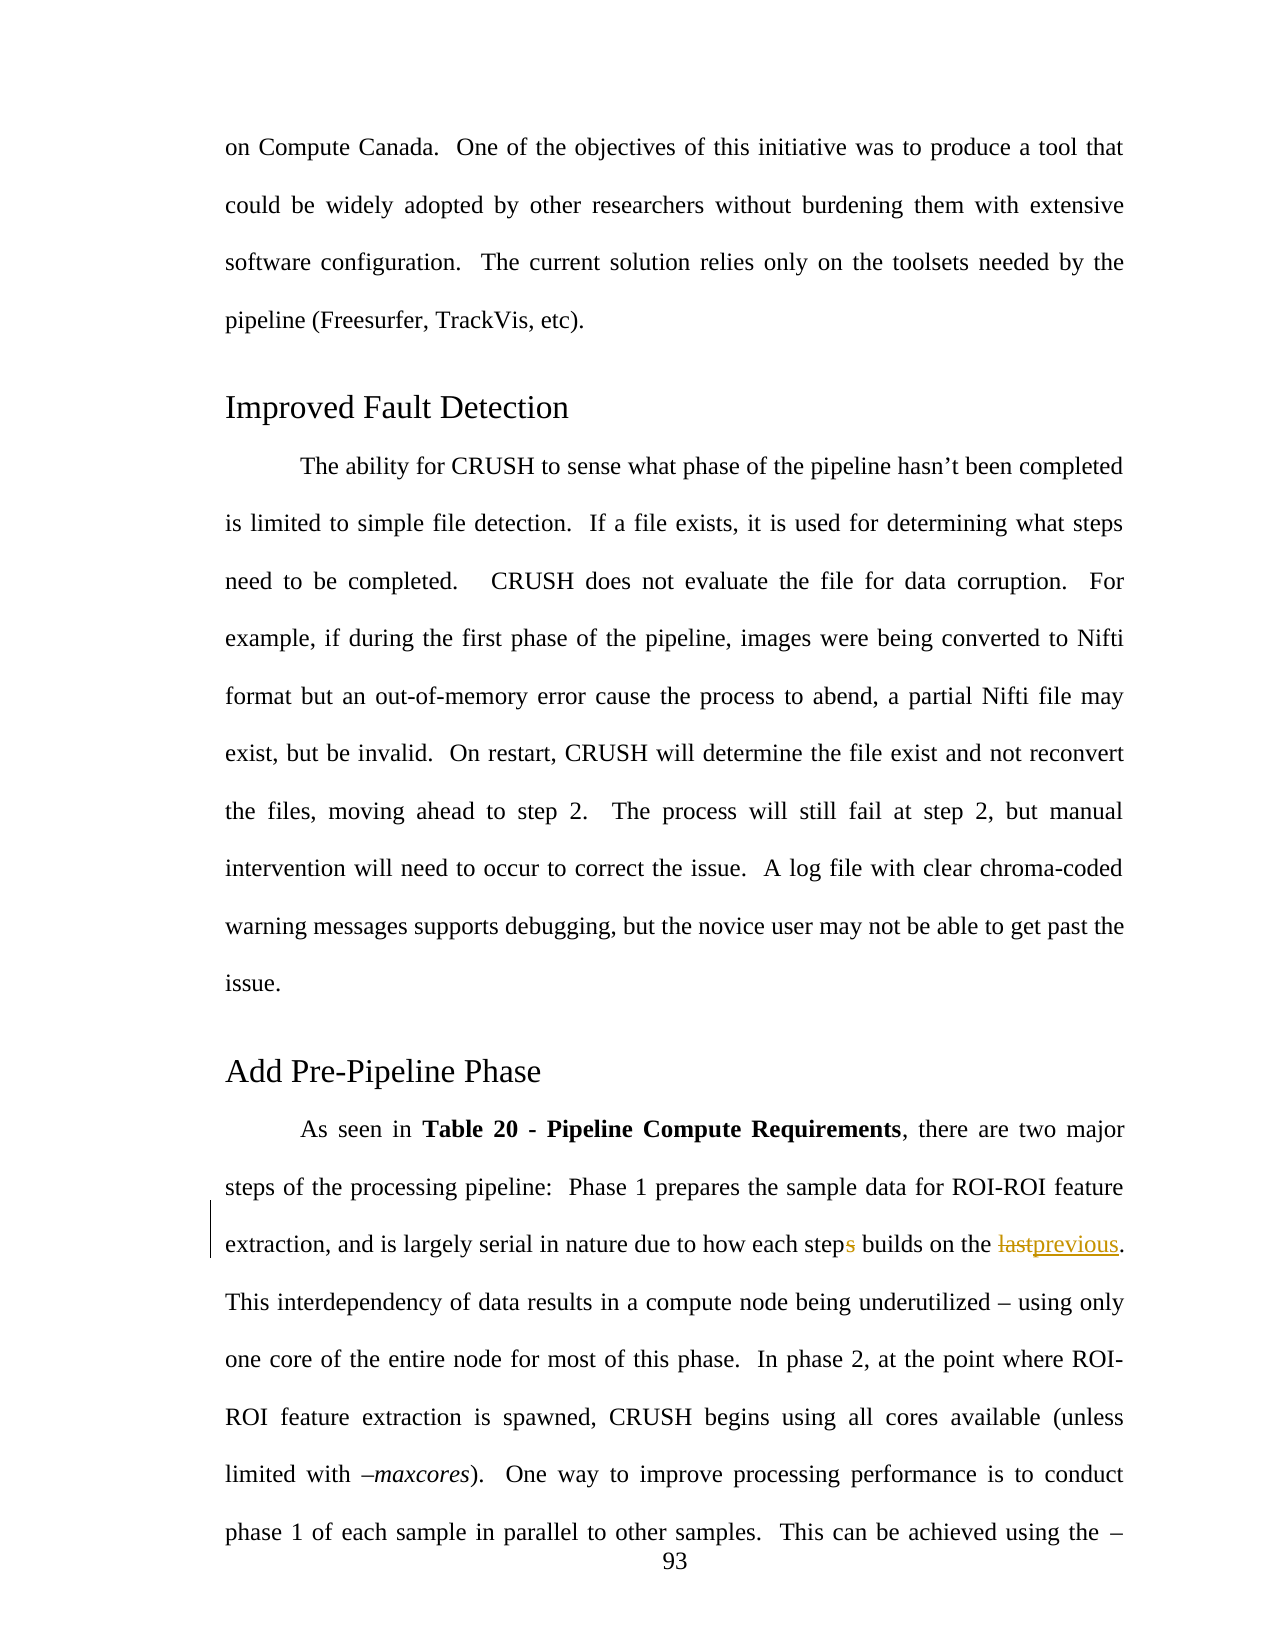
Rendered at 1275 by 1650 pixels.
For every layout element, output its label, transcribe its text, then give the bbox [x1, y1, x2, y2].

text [225, 1114, 1125, 1545]
subtitle Add Pre-Pipeline Phase [225, 1051, 1125, 1089]
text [225, 132, 1125, 334]
text The ability for CRUSH to sense what phase of the pipeline hasn’t been completed is limited to simple file detection. If a file exists, it is used for determining what steps need to be completed. CRUSH does not evaluate the file for data corruption. For example, if during the first phase of the pipeline, images were being converted to Nifti format but an out-of-memory error cause the process to abend, a partial Nifti file may exist, but be invalid. On restart, CRUSH will determine the file exist and not reconvert the files, moving ahead to step 2. The process will still fail at step 2, but manual intervention will need to occur to correct the issue. A log file with clear chroma-coded warning messages supports debugging, but the novice user may not be able to get past the issue. [225, 451, 1125, 997]
subtitle Improved Fault Detection [225, 387, 1125, 426]
